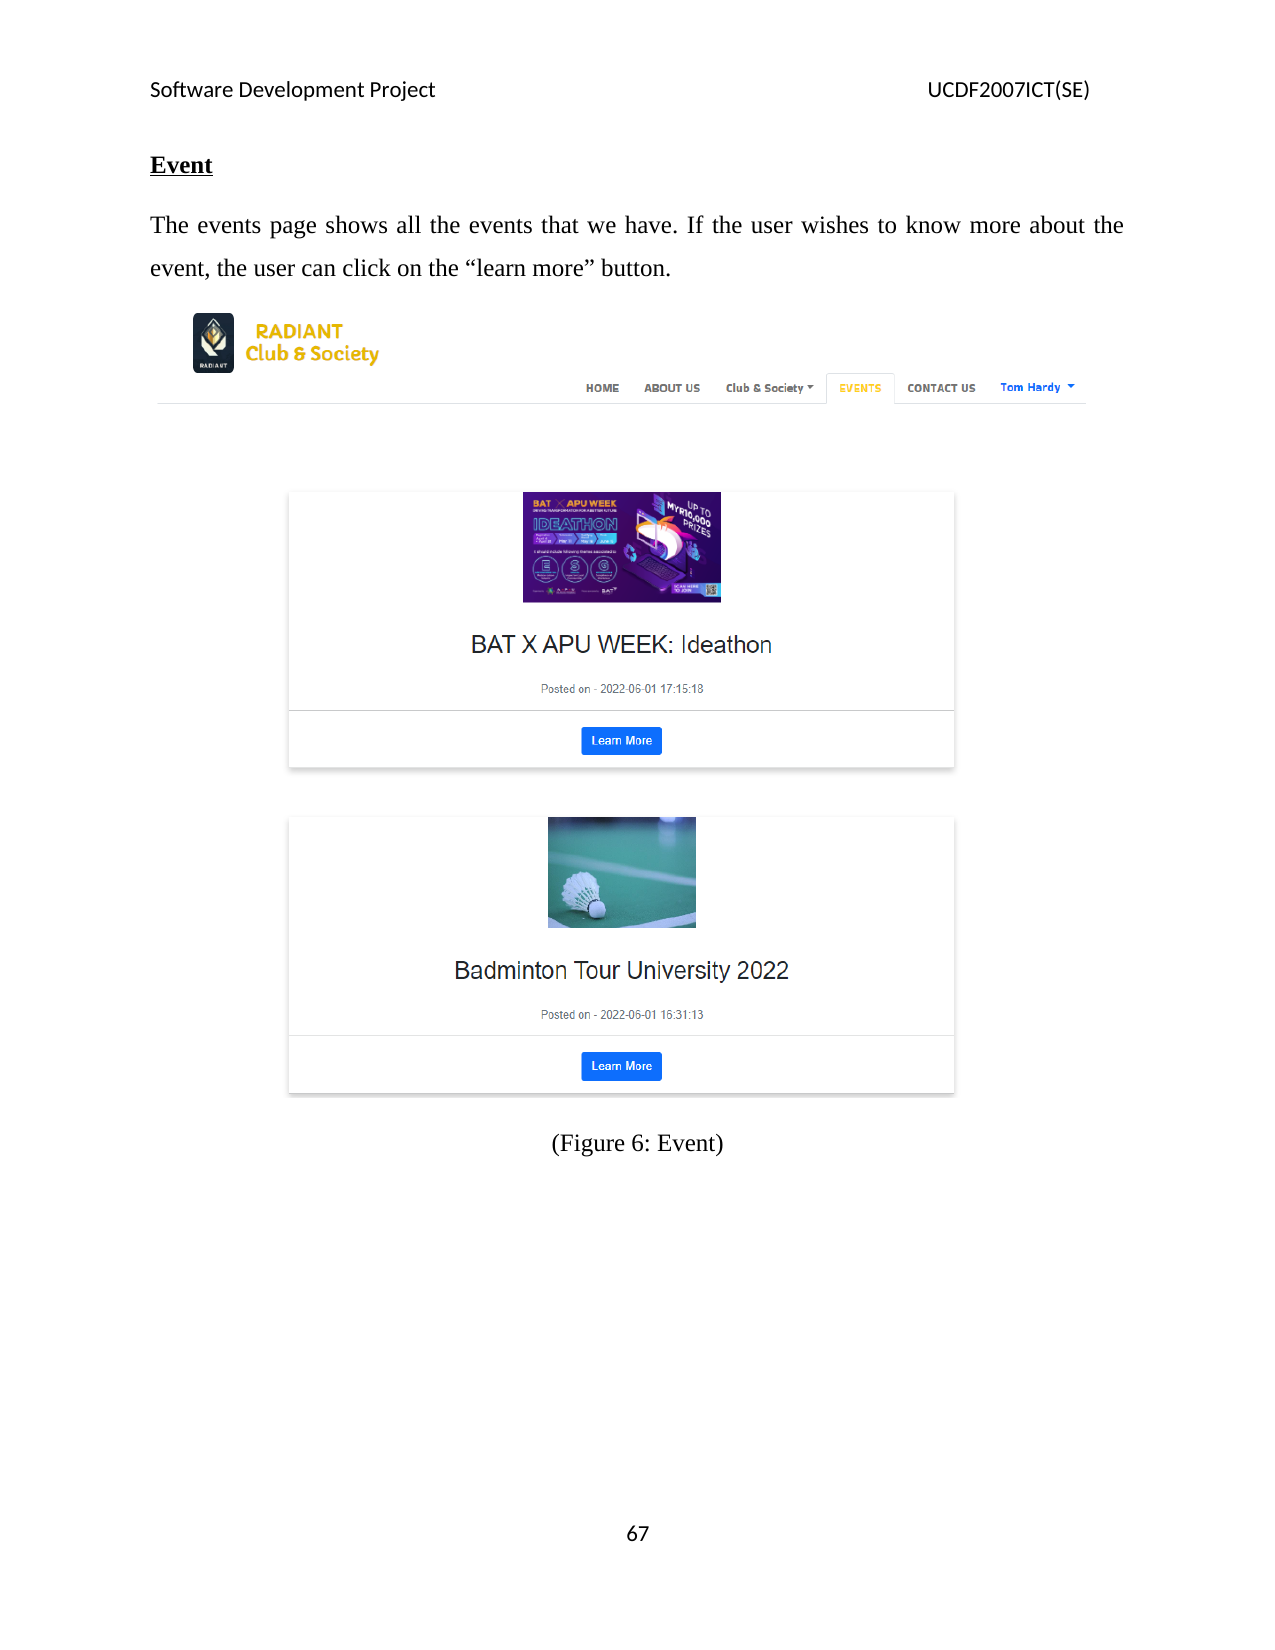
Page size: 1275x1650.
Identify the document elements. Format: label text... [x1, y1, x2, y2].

text Event [150, 150, 1125, 179]
picture [150, 312, 1091, 1098]
text The events page shows all the events that we have. If the user wishes to know more about the event, the user can click on the “learn more” button. [150, 210, 1125, 282]
text (Figure 6: Event) [150, 1128, 1125, 1157]
